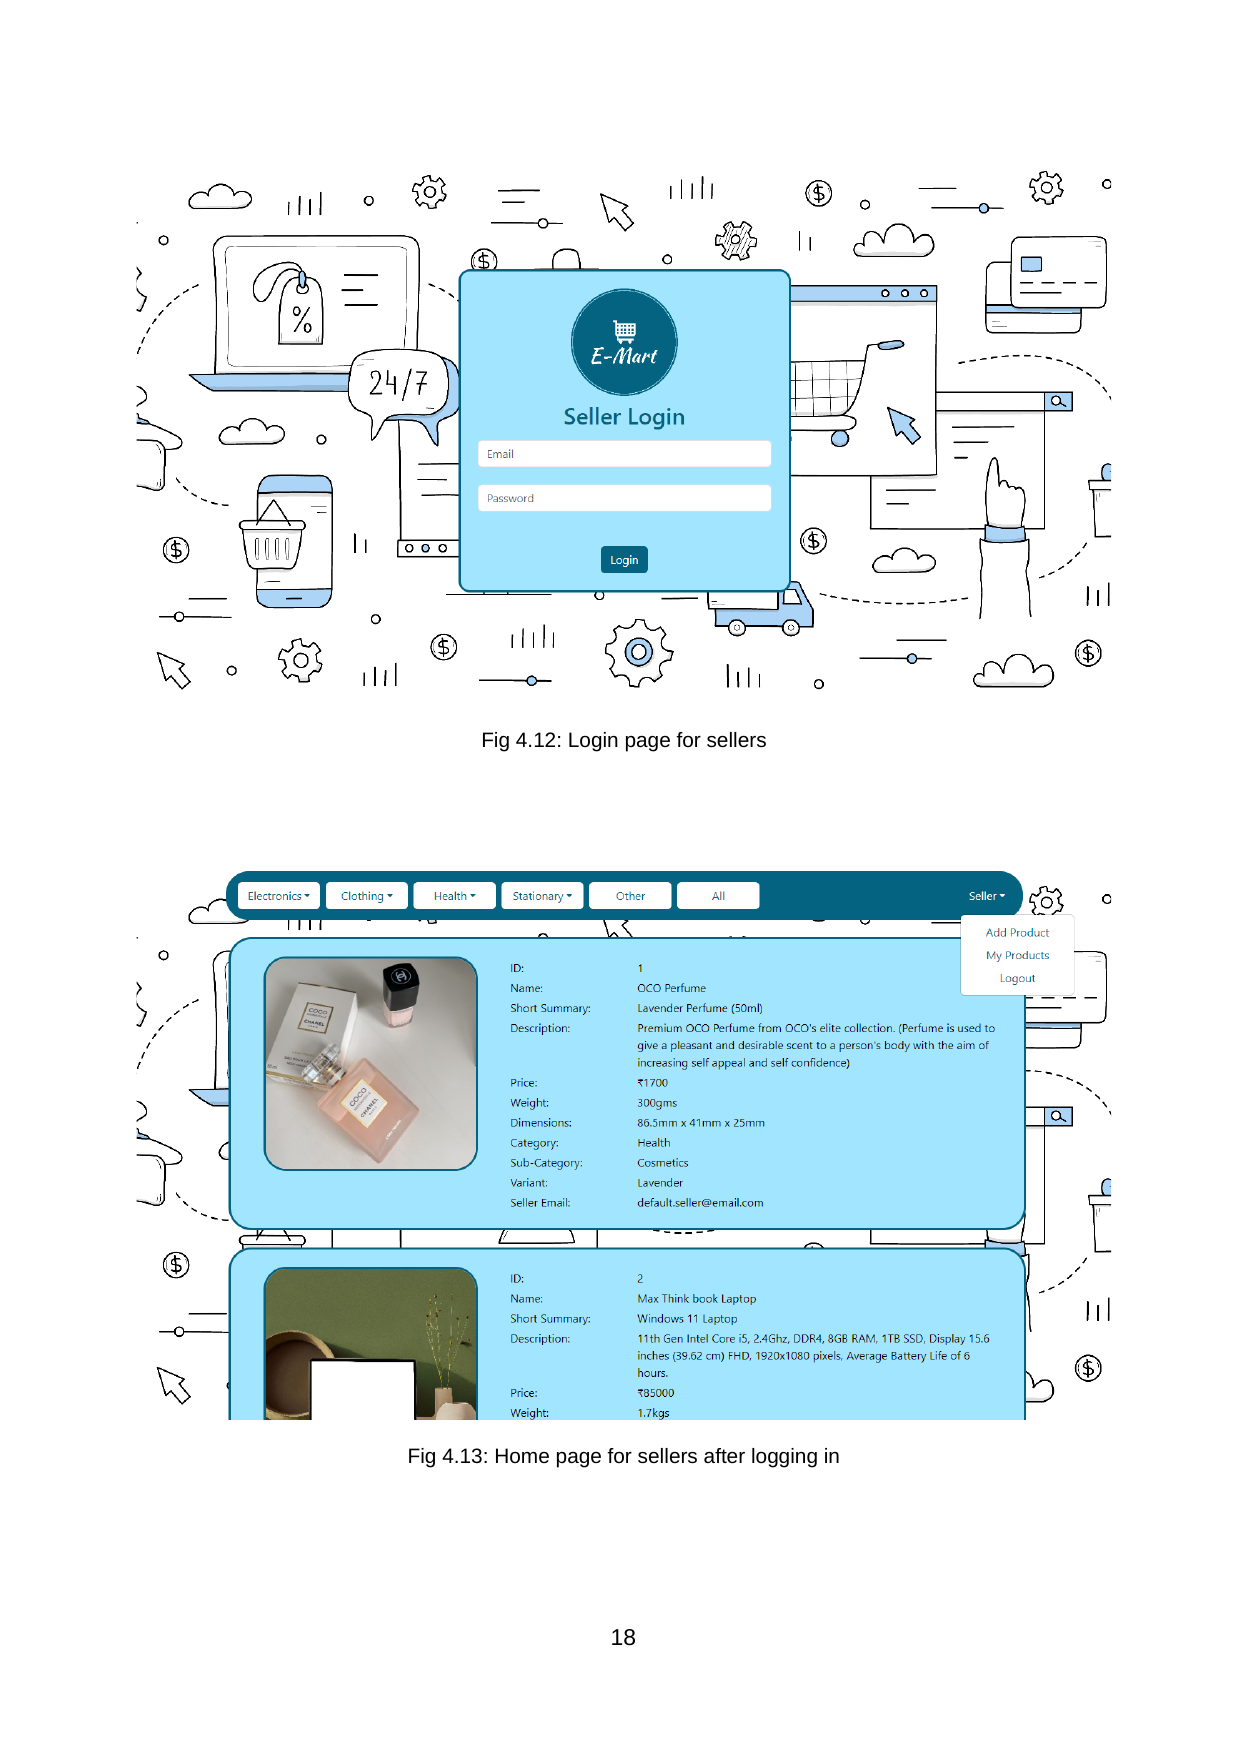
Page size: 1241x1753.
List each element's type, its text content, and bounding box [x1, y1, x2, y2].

list Fig 4.12: Login page for sellers [103, 728, 1144, 752]
picture [136, 156, 1112, 705]
picture [136, 871, 1112, 1420]
picture [678, 883, 759, 908]
picture [327, 883, 407, 908]
picture [590, 883, 671, 908]
picture [239, 883, 319, 908]
picture [232, 1250, 1023, 1420]
picture [502, 883, 583, 908]
picture [414, 883, 495, 908]
list Fig 4.13: Home page for sellers after logging in [103, 1444, 1144, 1468]
picture [267, 1270, 475, 1420]
